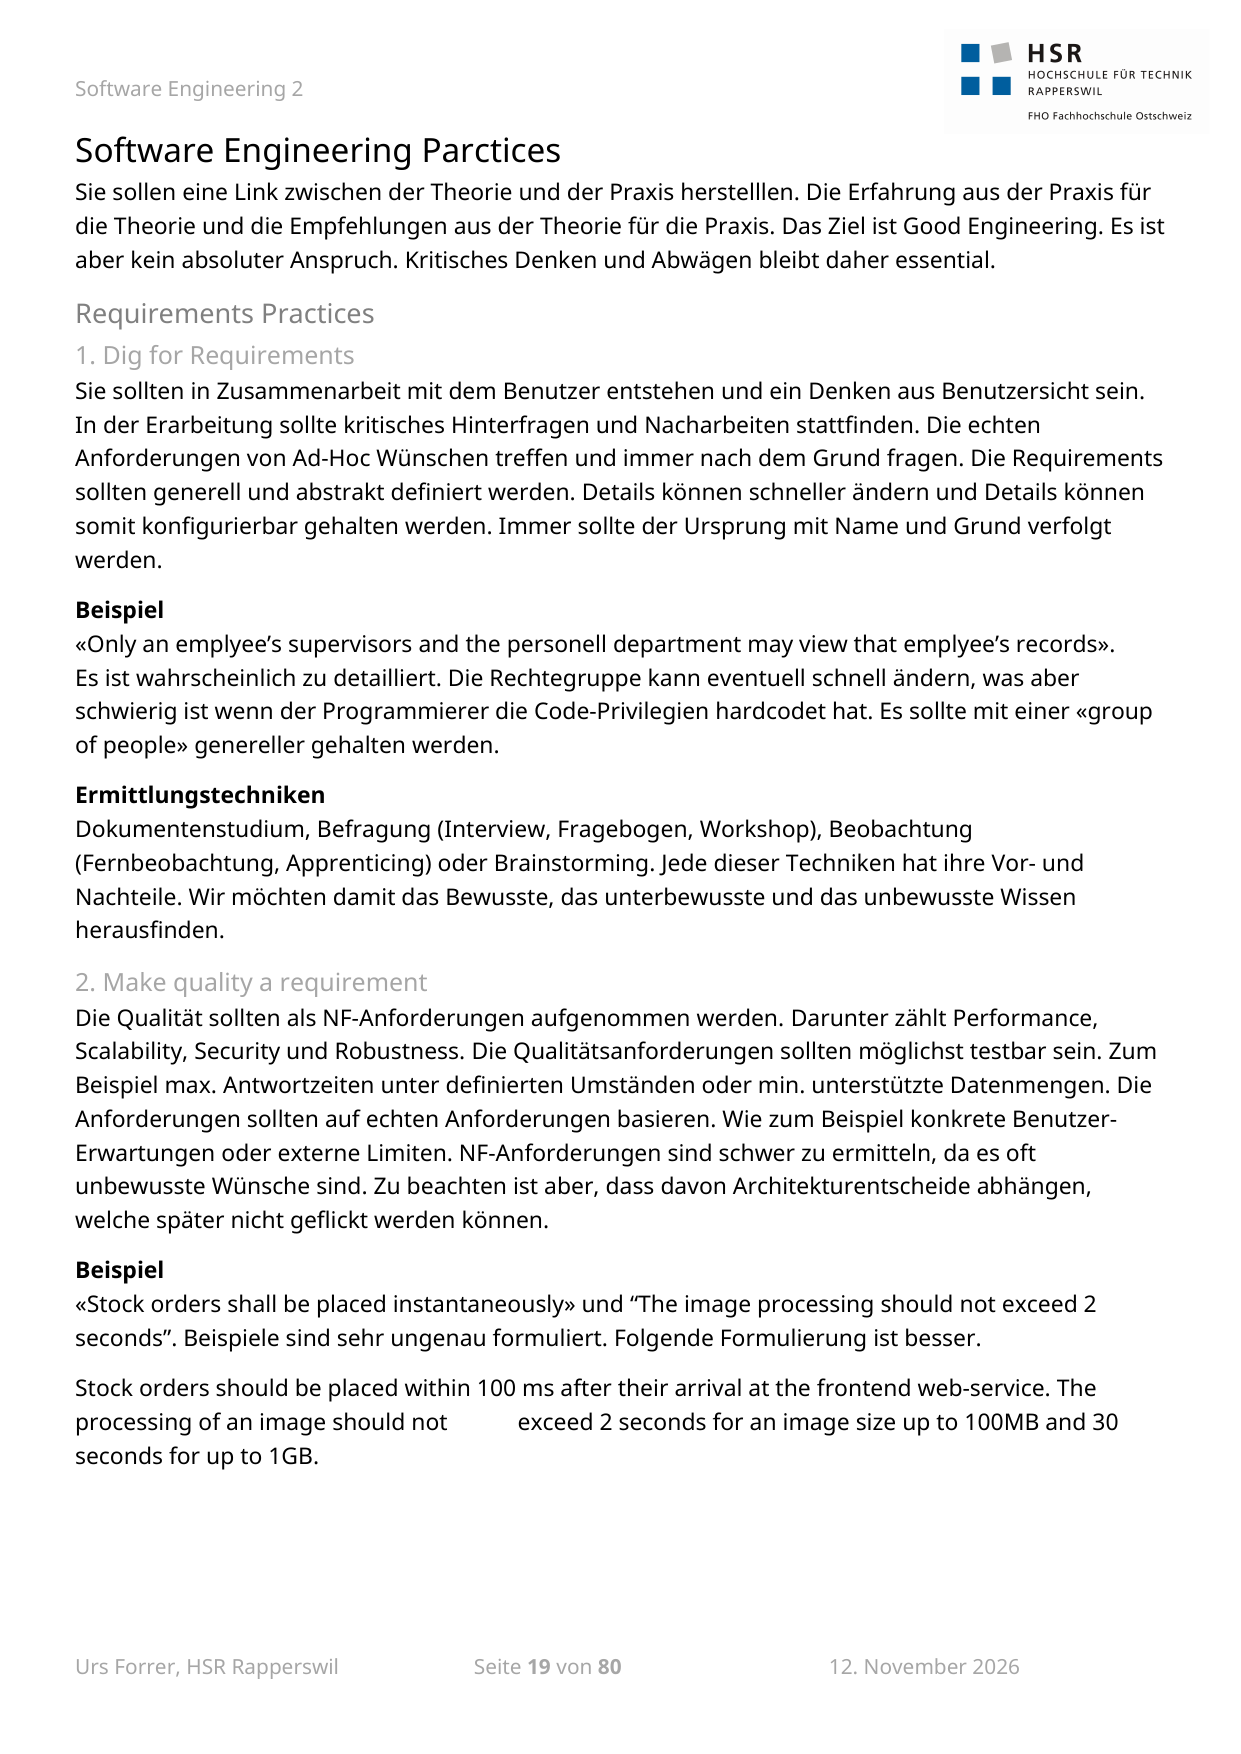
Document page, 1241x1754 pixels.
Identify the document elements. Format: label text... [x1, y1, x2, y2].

text Stock orders should be placed within 100 ms after their arrival at the frontend web-service. The processing of an image should not exceed 2 seconds for an image size up to 100MB and 30 seconds for up to 1GB. [75, 1372, 1165, 1471]
subtitle Requirements Practices [75, 294, 1165, 331]
text Beispiel «Stock orders shall be placed instantaneously» und “The image processing should not exceed 2 seconds”. Beispiele sind sehr ungenau formuliert. Folgende Formulierung ist besser. [75, 1254, 1165, 1353]
text Sie sollen eine Link zwischen der Theorie und der Praxis herstelllen. Die Erfahrung aus der Praxis für die Theorie und die Empfehlungen aus der Theorie für die Praxis. Das Ziel ist Good Engineering. Es ist aber kein absoluter Anspruch. Kritisches Denken und Abwägen bleibt daher essential. [75, 176, 1165, 275]
text Beispiel «Only an emplyee’s supervisors and the personell department may view that emplyee’s records». Es ist wahrscheinlich zu detailliert. Die Rechtegruppe kann eventuell schnell ändern, was aber schwierig ist wenn der Programmierer die Code-Privilegien hardcodet hat. Es sollte mit einer «group of people» genereller gehalten werden. [75, 594, 1165, 760]
subtitle 1. Dig for Requirements [75, 338, 1165, 372]
subtitle 2. Make quality a requirement [75, 965, 1165, 999]
picture [943, 29, 1210, 134]
text Die Qualität sollten als NF-Anforderungen aufgenommen werden. Darunter zählt Performance, Scalability, Security und Robustness. Die Qualitätsanforderungen sollten möglichst testbar sein. Zum Beispiel max. Antwortzeiten unter definierten Umständen oder min. unterstützte Datenmengen. Die Anforderungen sollten auf echten Anforderungen basieren. Wie zum Beispiel konkrete Benutzer-Erwartungen oder externe Limiten. NF-Anforderungen sind schwer zu ermitteln, da es oft unbewusste Wünsche sind. Zu beachten ist aber, dass davon Architekturentscheide abhängen, welche später nicht geflickt werden können. [75, 1002, 1165, 1235]
text Sie sollten in Zusammenarbeit mit dem Benutzer entstehen und ein Denken aus Benutzersicht sein. In der Erarbeitung sollte kritisches Hinterfragen und Nacharbeiten stattfinden. Die echten Anforderungen von Ad-Hoc Wünschen treffen und immer nach dem Grund fragen. Die Requirements sollten generell und abstrakt definiert werden. Details können schneller ändern und Details können somit konfigurierbar gehalten werden. Immer sollte der Ursprung mit Name und Grund verfolgt werden. [75, 375, 1165, 575]
text Ermittlungstechniken Dokumentenstudium, Befragung (Interview, Fragebogen, Workshop), Beobachtung (Fernbeobachtung, Apprenticing) oder Brainstorming. Jede dieser Techniken hat ihre Vor- und Nachteile. Wir möchten damit das Bewusste, das unterbewusste und das unbewusste Wissen herausfinden. [75, 779, 1165, 946]
subtitle Software Engineering Parctices [75, 127, 1165, 173]
